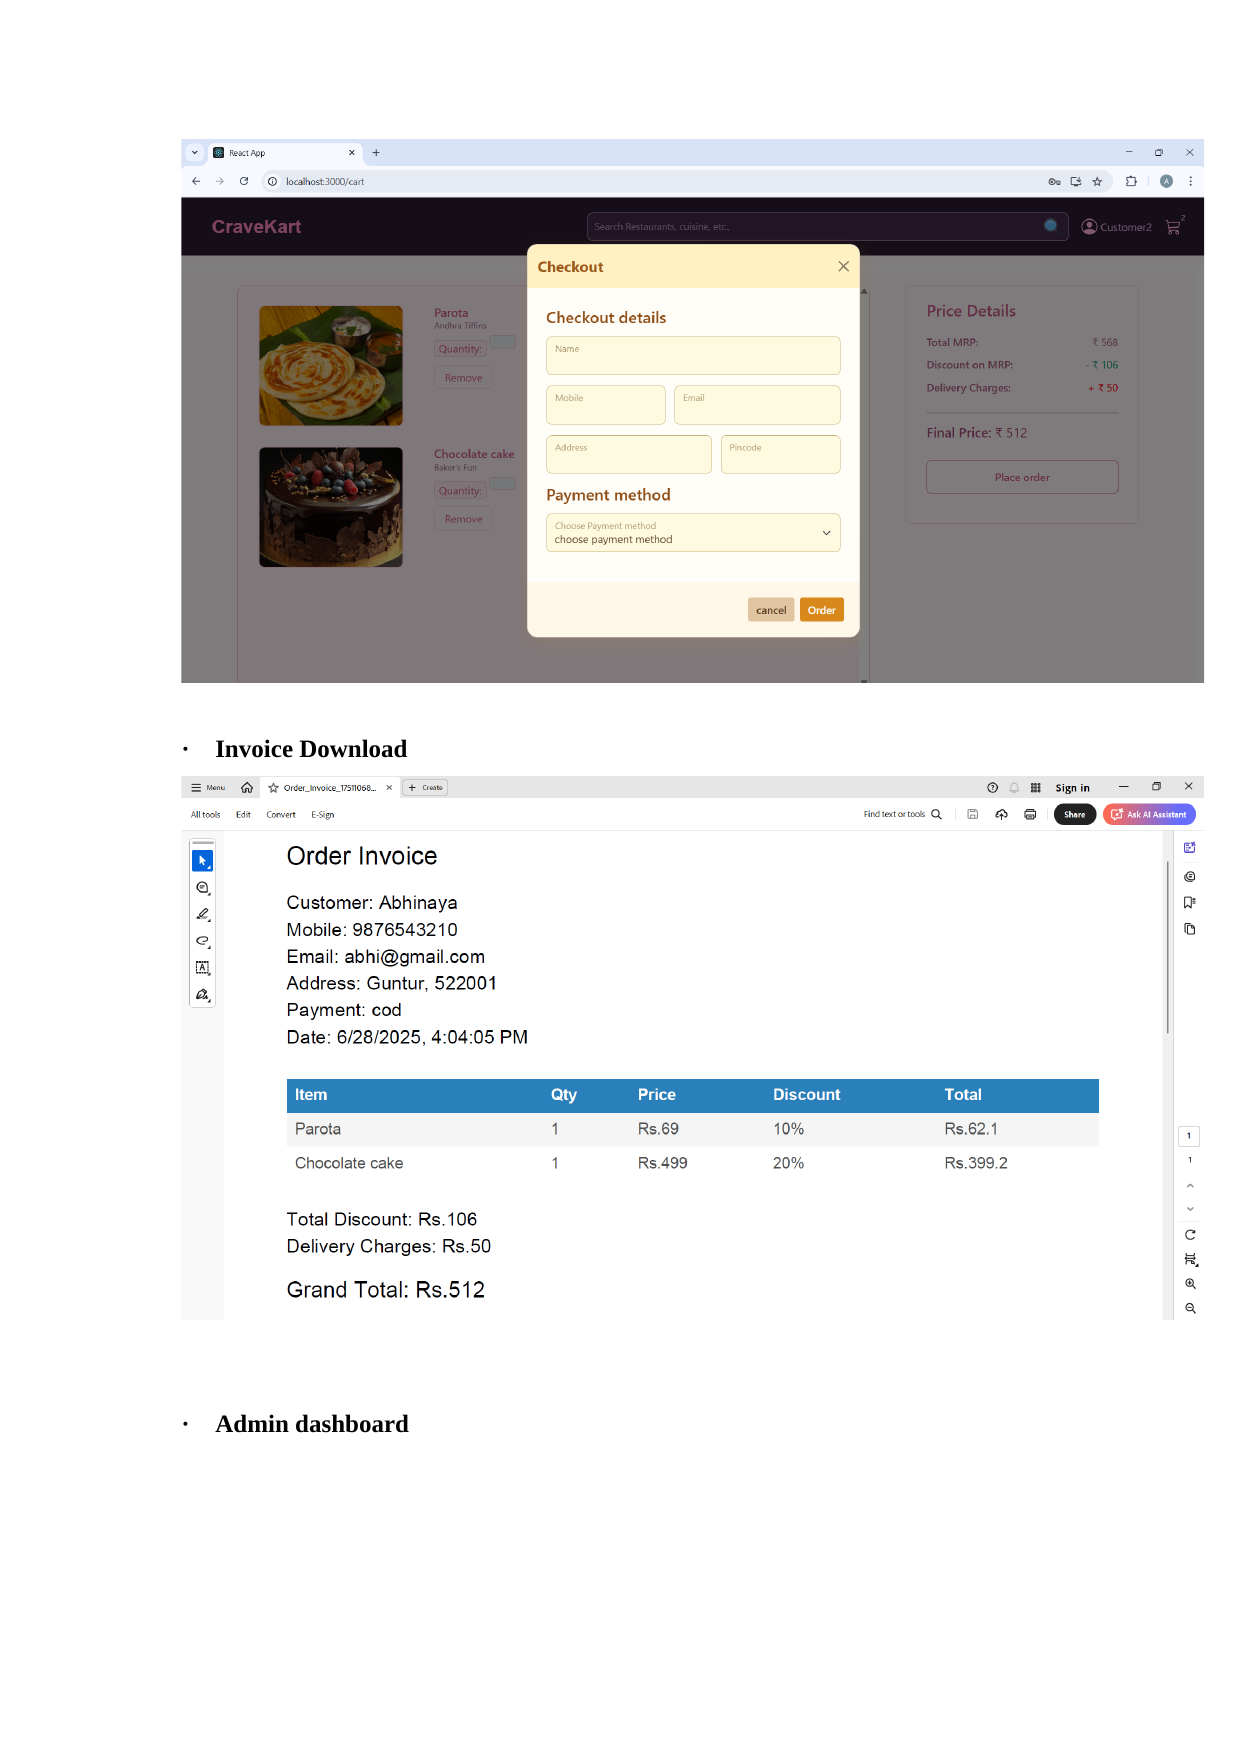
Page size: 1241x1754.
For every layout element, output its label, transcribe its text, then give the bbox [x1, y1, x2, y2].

picture [181, 139, 1205, 683]
picture [181, 776, 1205, 1320]
text · Admin dashboard [181, 1409, 1072, 1438]
text · Invoice Download [181, 734, 1072, 763]
